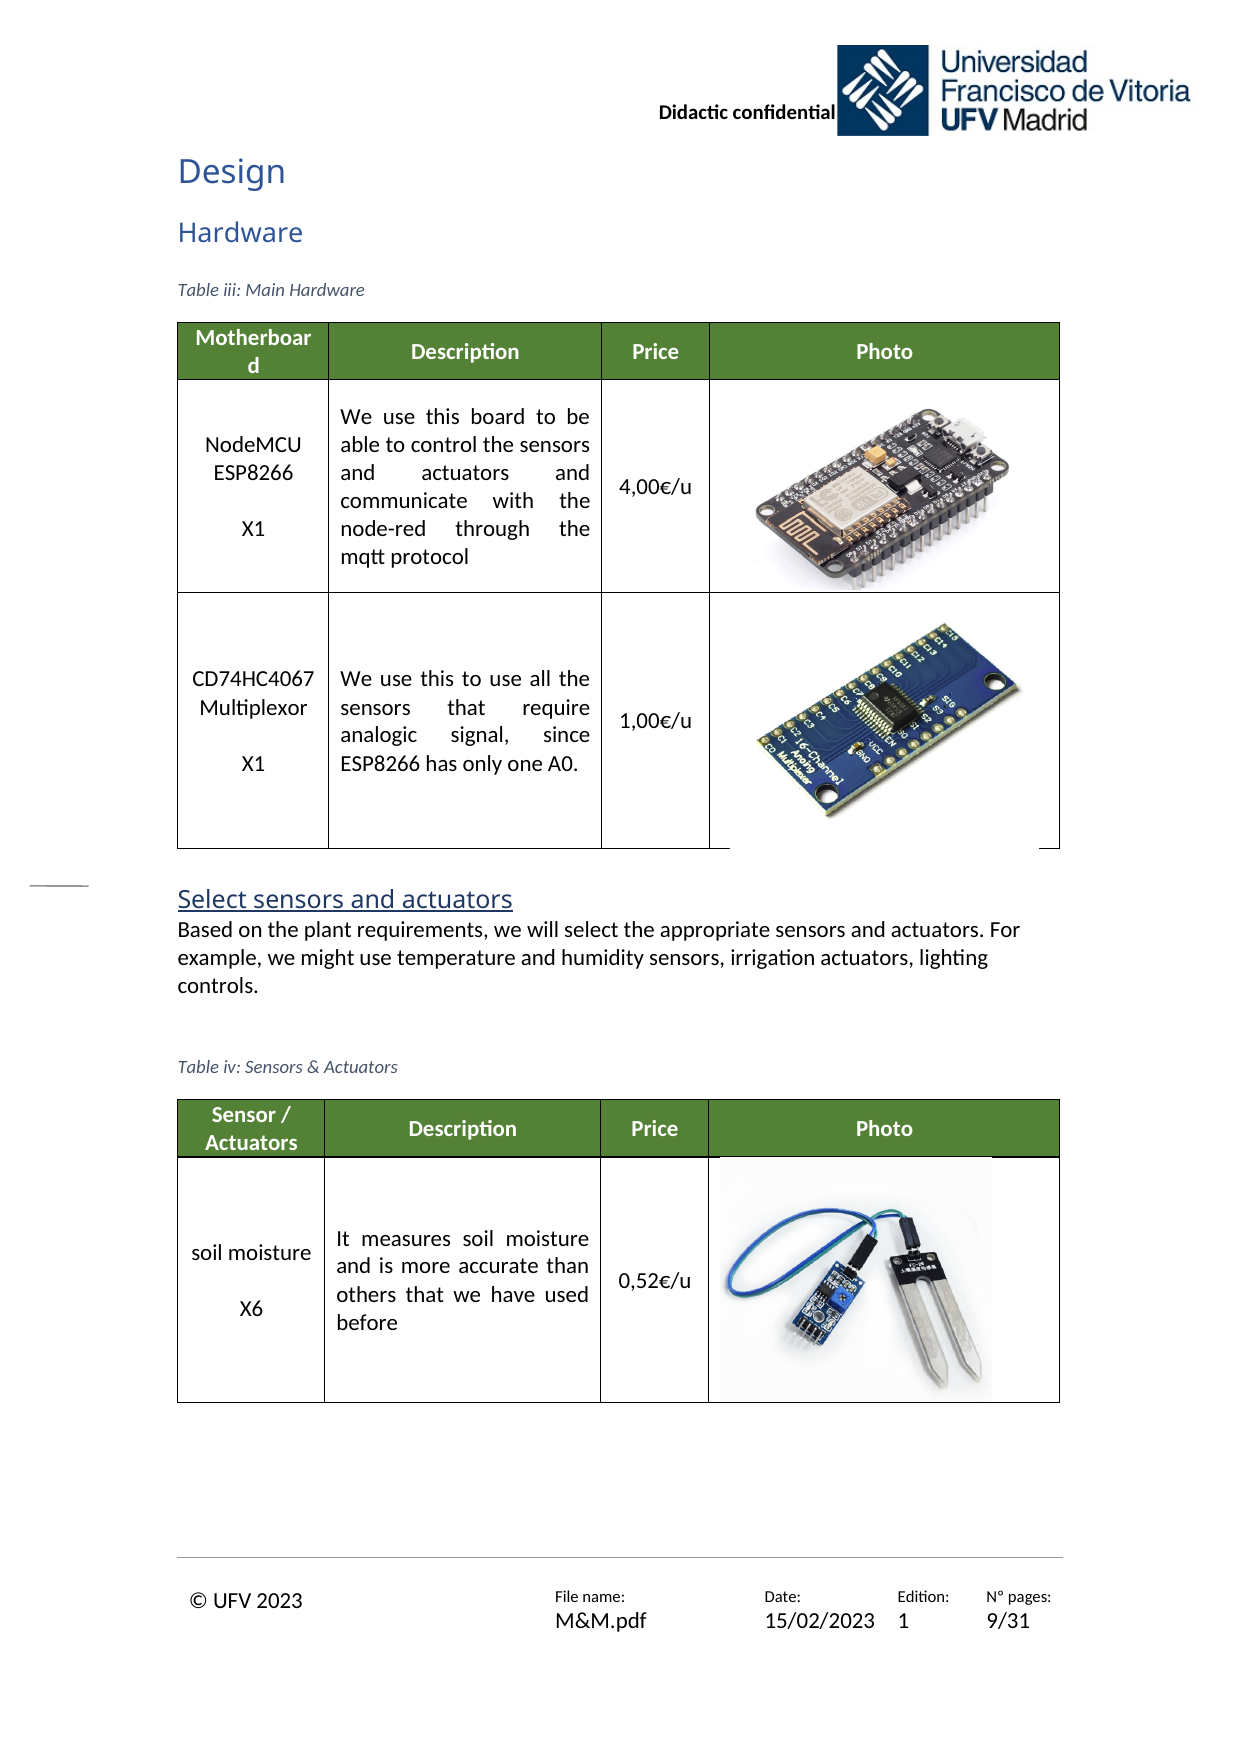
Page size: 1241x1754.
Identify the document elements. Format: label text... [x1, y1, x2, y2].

subtitle Hardware [177, 213, 1063, 250]
table_cell We use this board to be able to control the sensors and actuators and communicate with the node-red through the mqtt protocol [329, 380, 601, 592]
table_cell We use this to use all the sensors that require analogic signal, since ESP8266 has only one A0. [329, 593, 601, 848]
text Design [177, 148, 1063, 193]
table_header Description [325, 1100, 600, 1156]
table_cell 4,00€/u [602, 380, 709, 592]
subtitle Select sensors and actuators [177, 881, 1063, 916]
picture [733, 382, 1036, 590]
table_cell It measures soil moisture and is more accurate than others that we have used before [325, 1158, 600, 1402]
table_header Sensor / Actuators [178, 1100, 324, 1156]
table_cell [709, 1158, 720, 1402]
table_header Photo [709, 1100, 1059, 1156]
table_header Price [602, 323, 709, 379]
table_header Photo [710, 323, 1059, 379]
table_cell soil moisture X6 [178, 1158, 324, 1402]
picture [720, 1157, 992, 1402]
table_header Motherboard [178, 323, 328, 379]
table_header Description [329, 323, 601, 379]
text Table iv: Sensors & Actuators [177, 1056, 1063, 1078]
table_cell 1,00€/u [602, 593, 709, 848]
table_cell 0,52€/u [601, 1158, 708, 1402]
table_cell [710, 380, 1059, 592]
table_cell [1040, 593, 1059, 848]
table_header Price [601, 1100, 708, 1156]
text Based on the plant requirements, we will select the appropriate sensors and actuators. For example, we might use temperature and humidity sensors, irrigation actuators, lighting controls. [177, 916, 1063, 999]
picture [837, 45, 1213, 136]
table_cell [992, 1158, 1059, 1402]
table_cell CD74HC4067 Multiplexor X1 [178, 593, 328, 848]
table_cell NodeMCU ESP8266 X1 [178, 380, 328, 592]
table_cell [710, 593, 729, 848]
text Table iii: Main Hardware [177, 278, 1063, 301]
picture [729, 593, 1040, 849]
